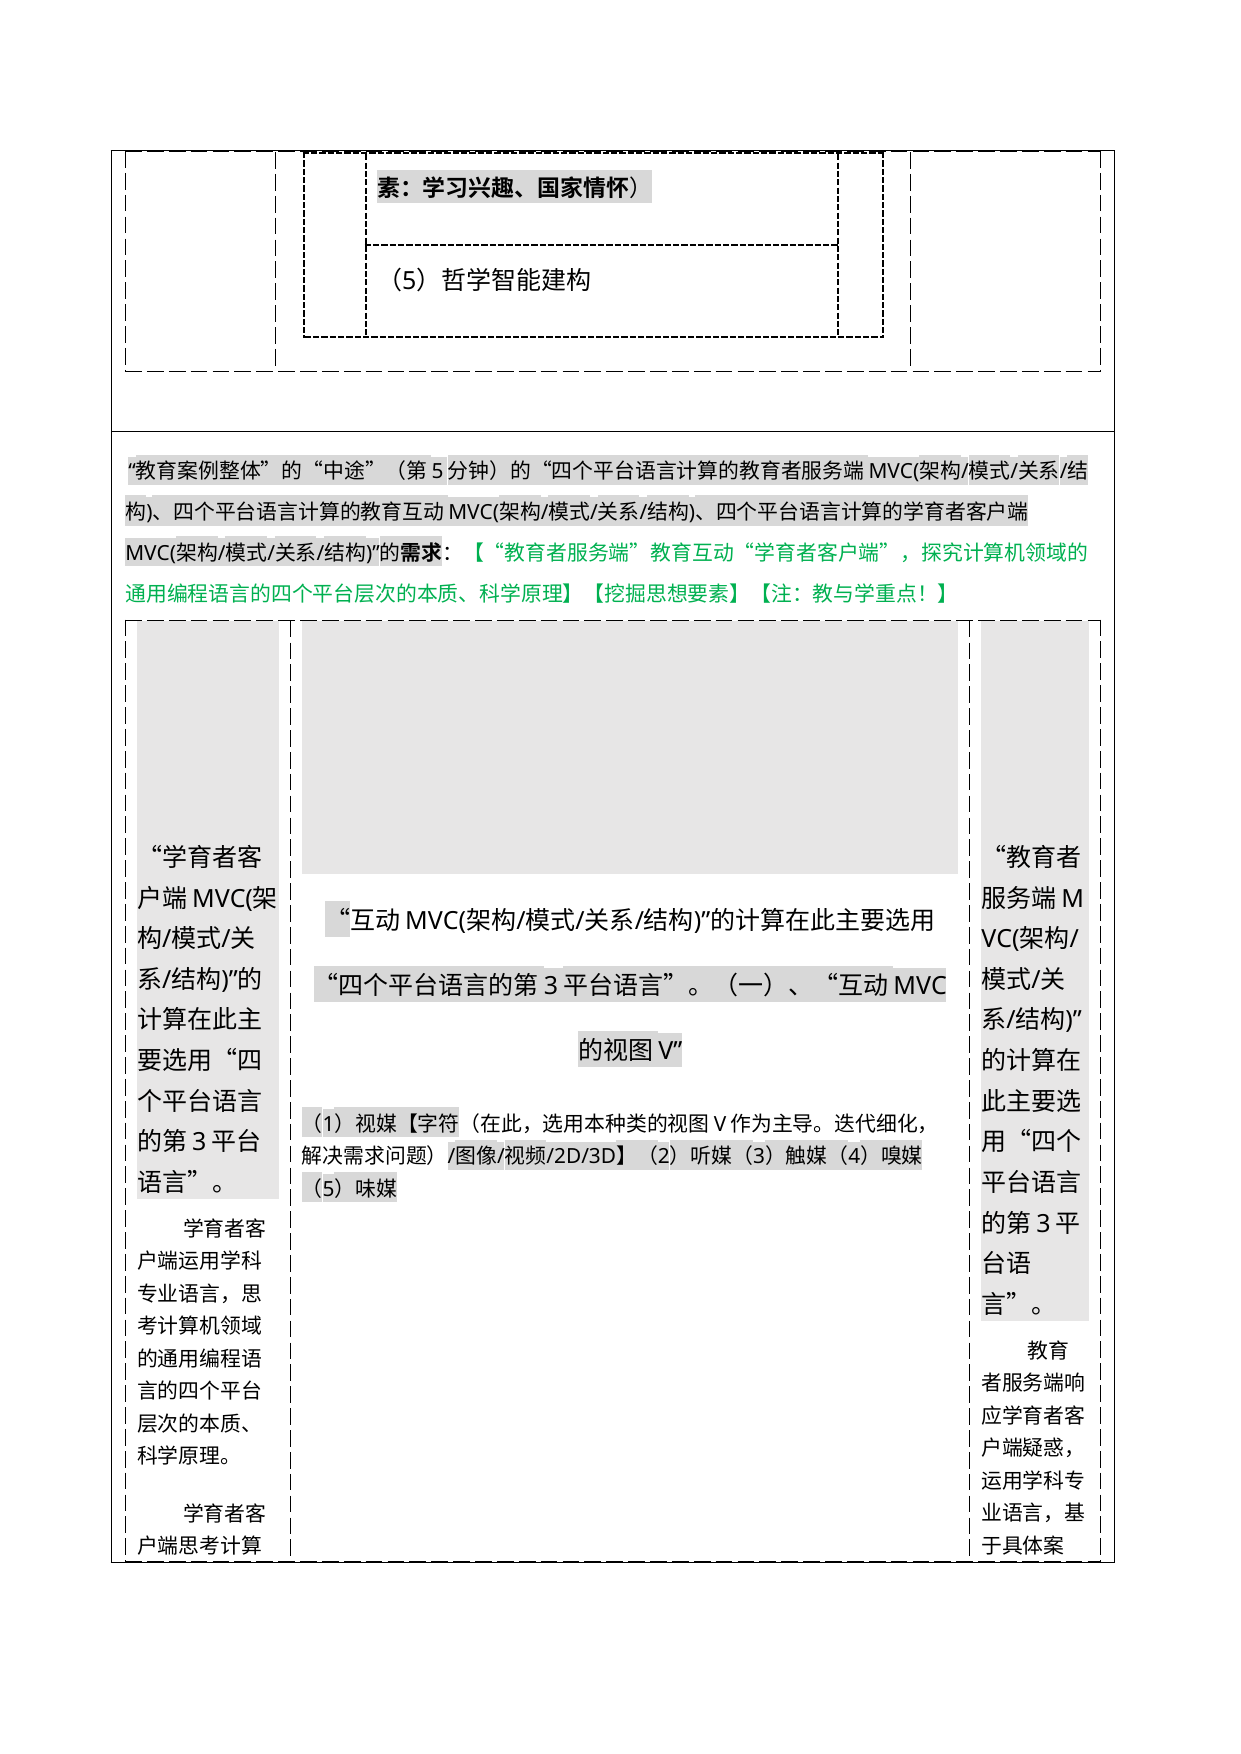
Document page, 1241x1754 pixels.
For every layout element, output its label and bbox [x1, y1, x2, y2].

table_cell [112, 432, 1114, 1562]
table_cell [112, 151, 1114, 431]
